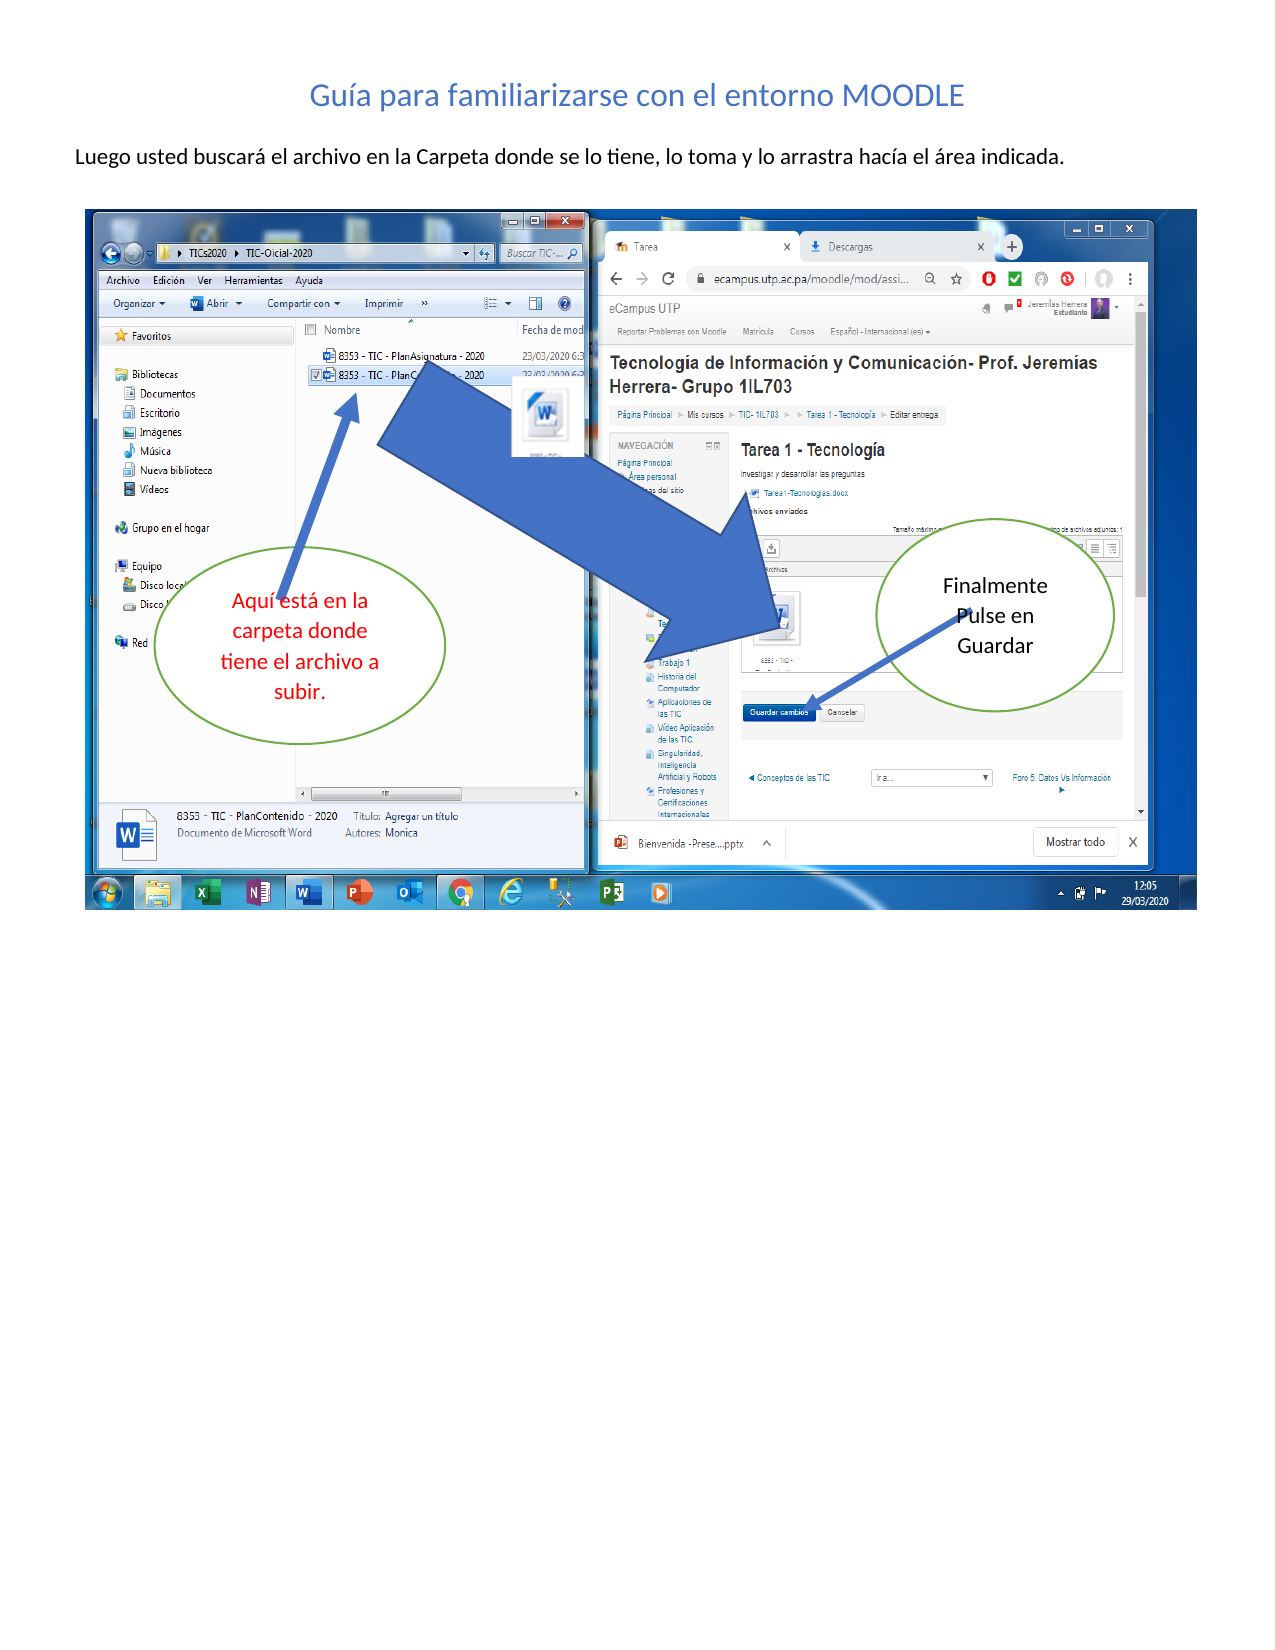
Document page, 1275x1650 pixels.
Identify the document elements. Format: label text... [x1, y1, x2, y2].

text Luego usted buscará el archivo en la Carpeta donde se lo tiene, lo toma y lo arrastra hacía el área indicada. [75, 142, 1200, 171]
picture [85, 209, 1197, 910]
